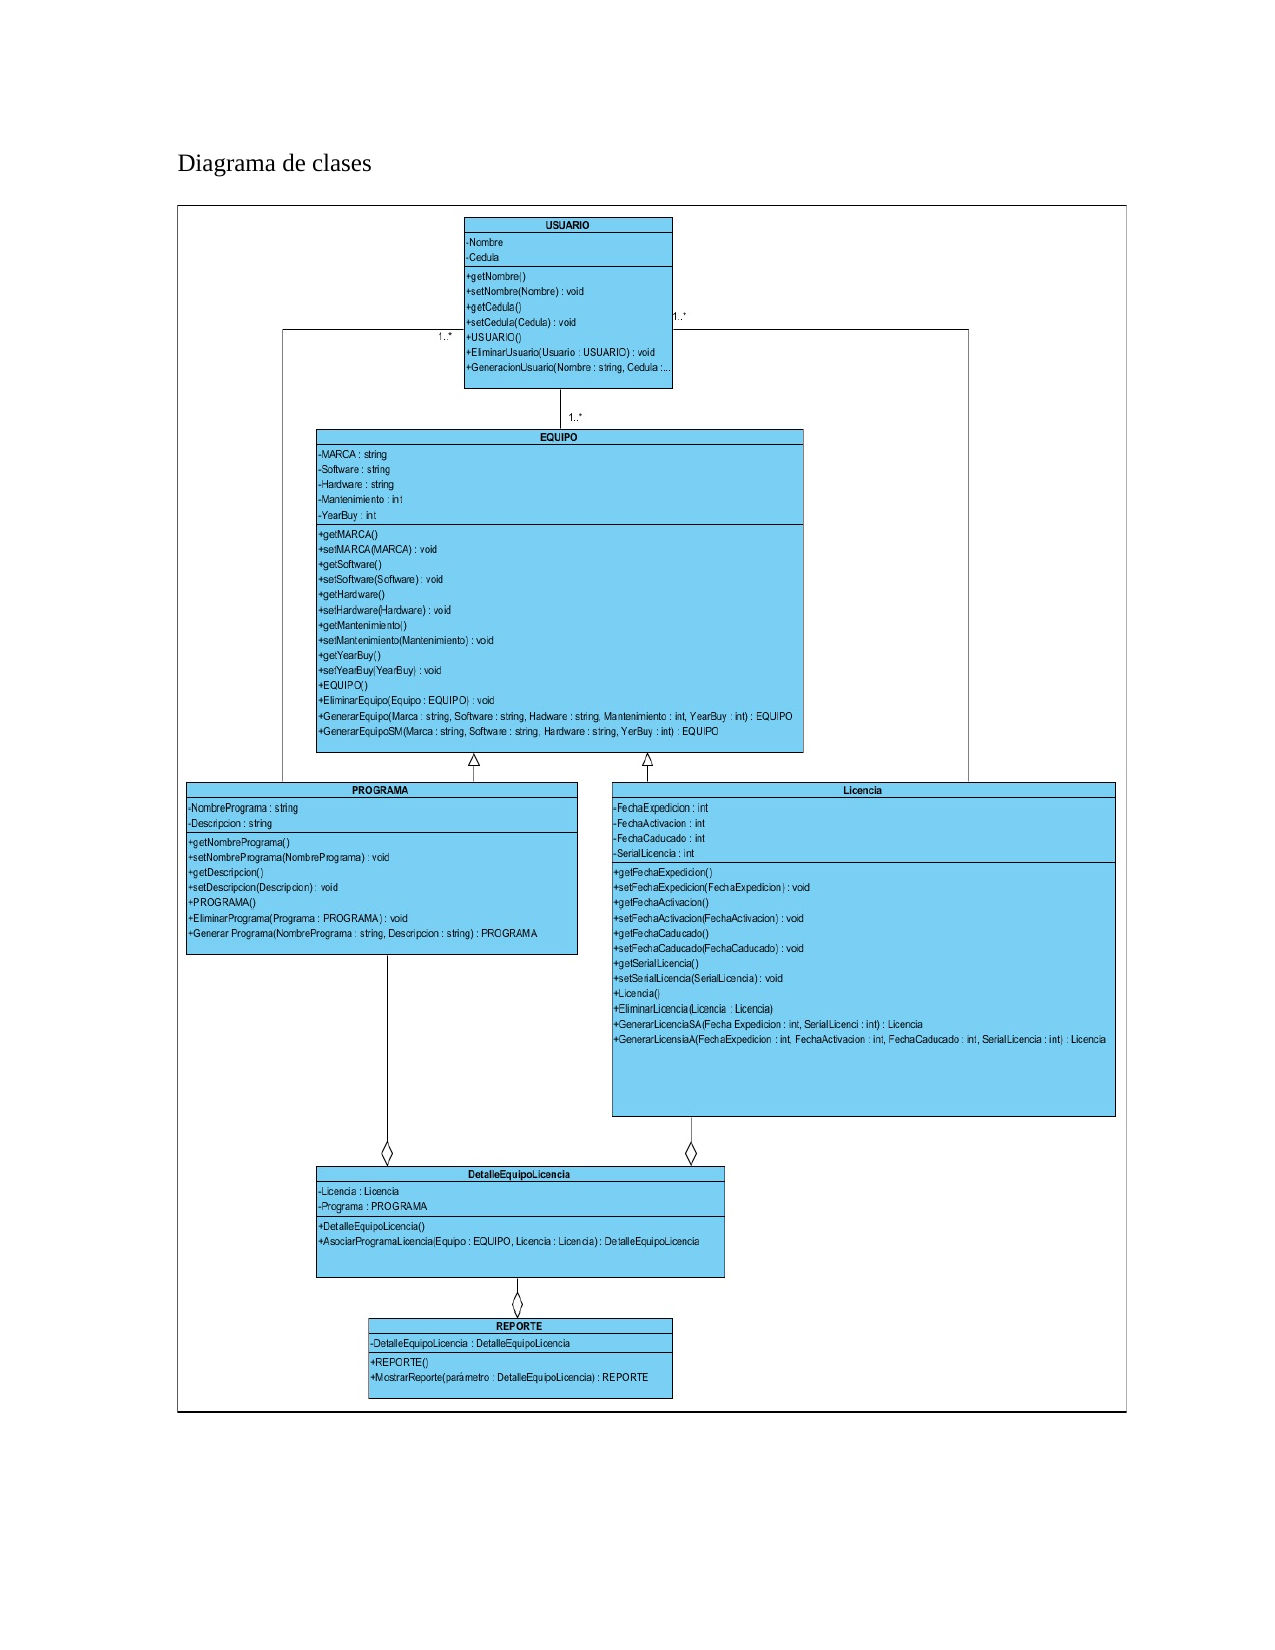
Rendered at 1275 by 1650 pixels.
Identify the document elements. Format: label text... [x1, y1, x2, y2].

text Diagrama de clases [177, 148, 1098, 176]
picture [177, 205, 1127, 1413]
